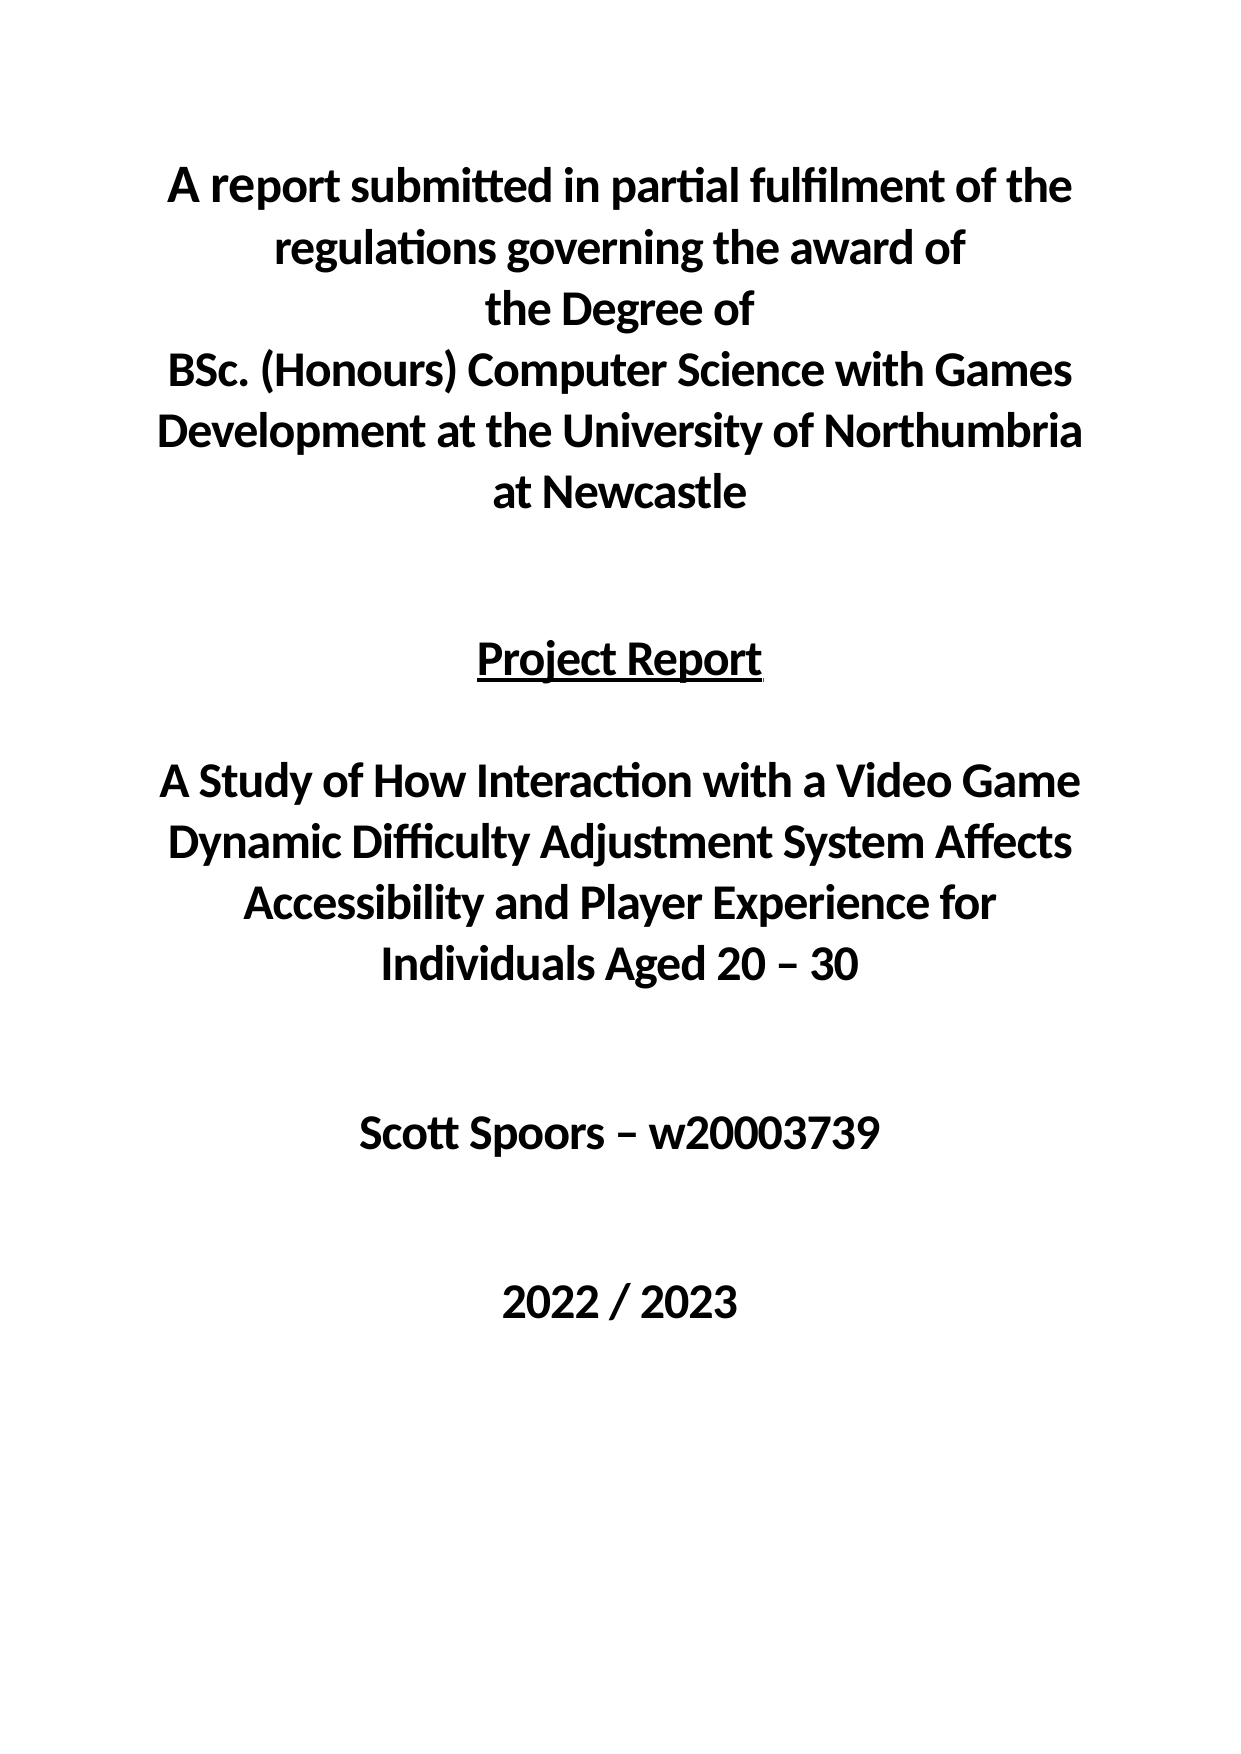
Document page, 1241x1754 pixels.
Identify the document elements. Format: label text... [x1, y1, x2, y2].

title Project Report [150, 626, 1090, 687]
title A Study of How Interaction with a Video Game Dynamic Difficulty Adjustment System Affects Accessibility and Player Experience for Individuals Aged 20 – 30 [150, 748, 1090, 993]
title the Degree of [150, 277, 1090, 338]
title 2022 / 2023 [150, 1269, 1090, 1331]
title A report submitted in partial fulfilment of the regulations governing the award of [150, 150, 1090, 277]
title Scott Spoors – w20003739 [150, 1101, 1090, 1162]
title BSc. (Honours) Computer Science with Games Development at the University of Northumbria at Newcastle [150, 338, 1090, 521]
